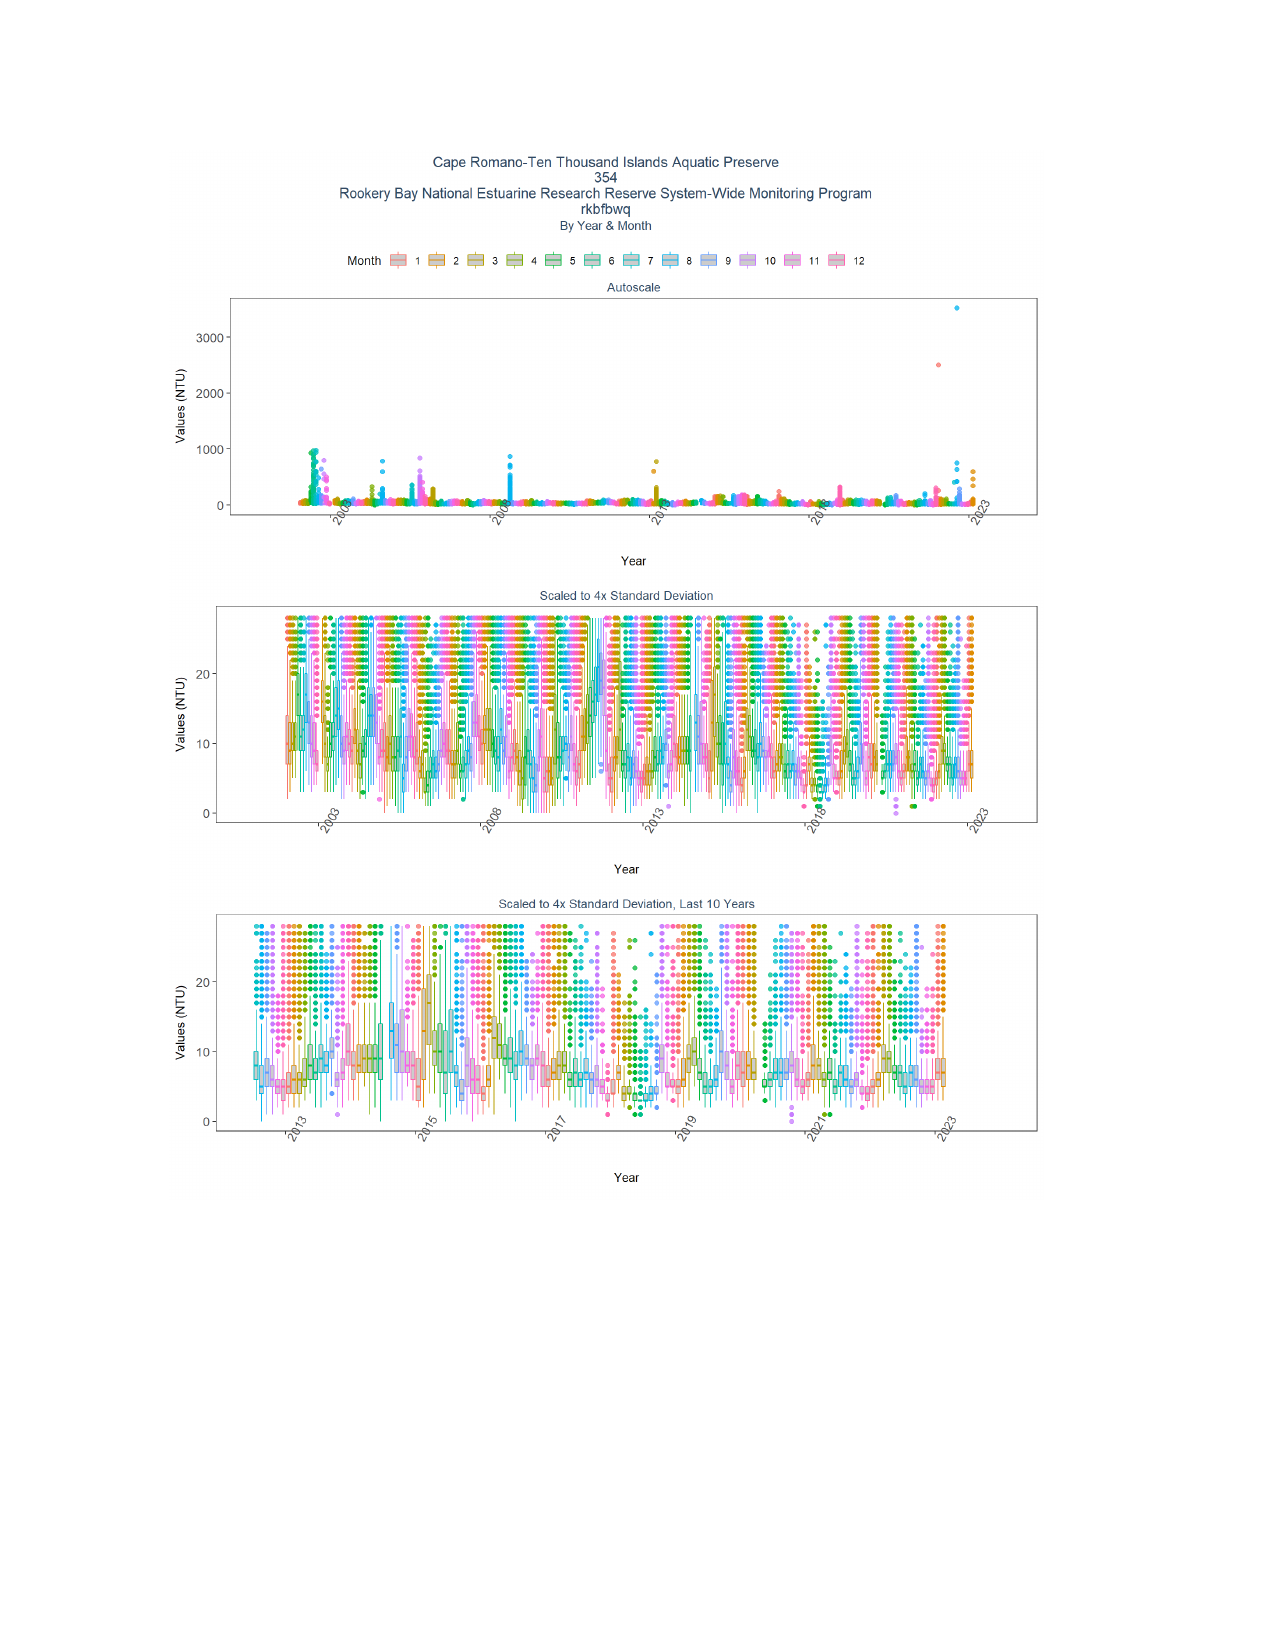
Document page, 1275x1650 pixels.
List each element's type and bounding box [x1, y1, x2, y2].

picture [168, 150, 1044, 1200]
